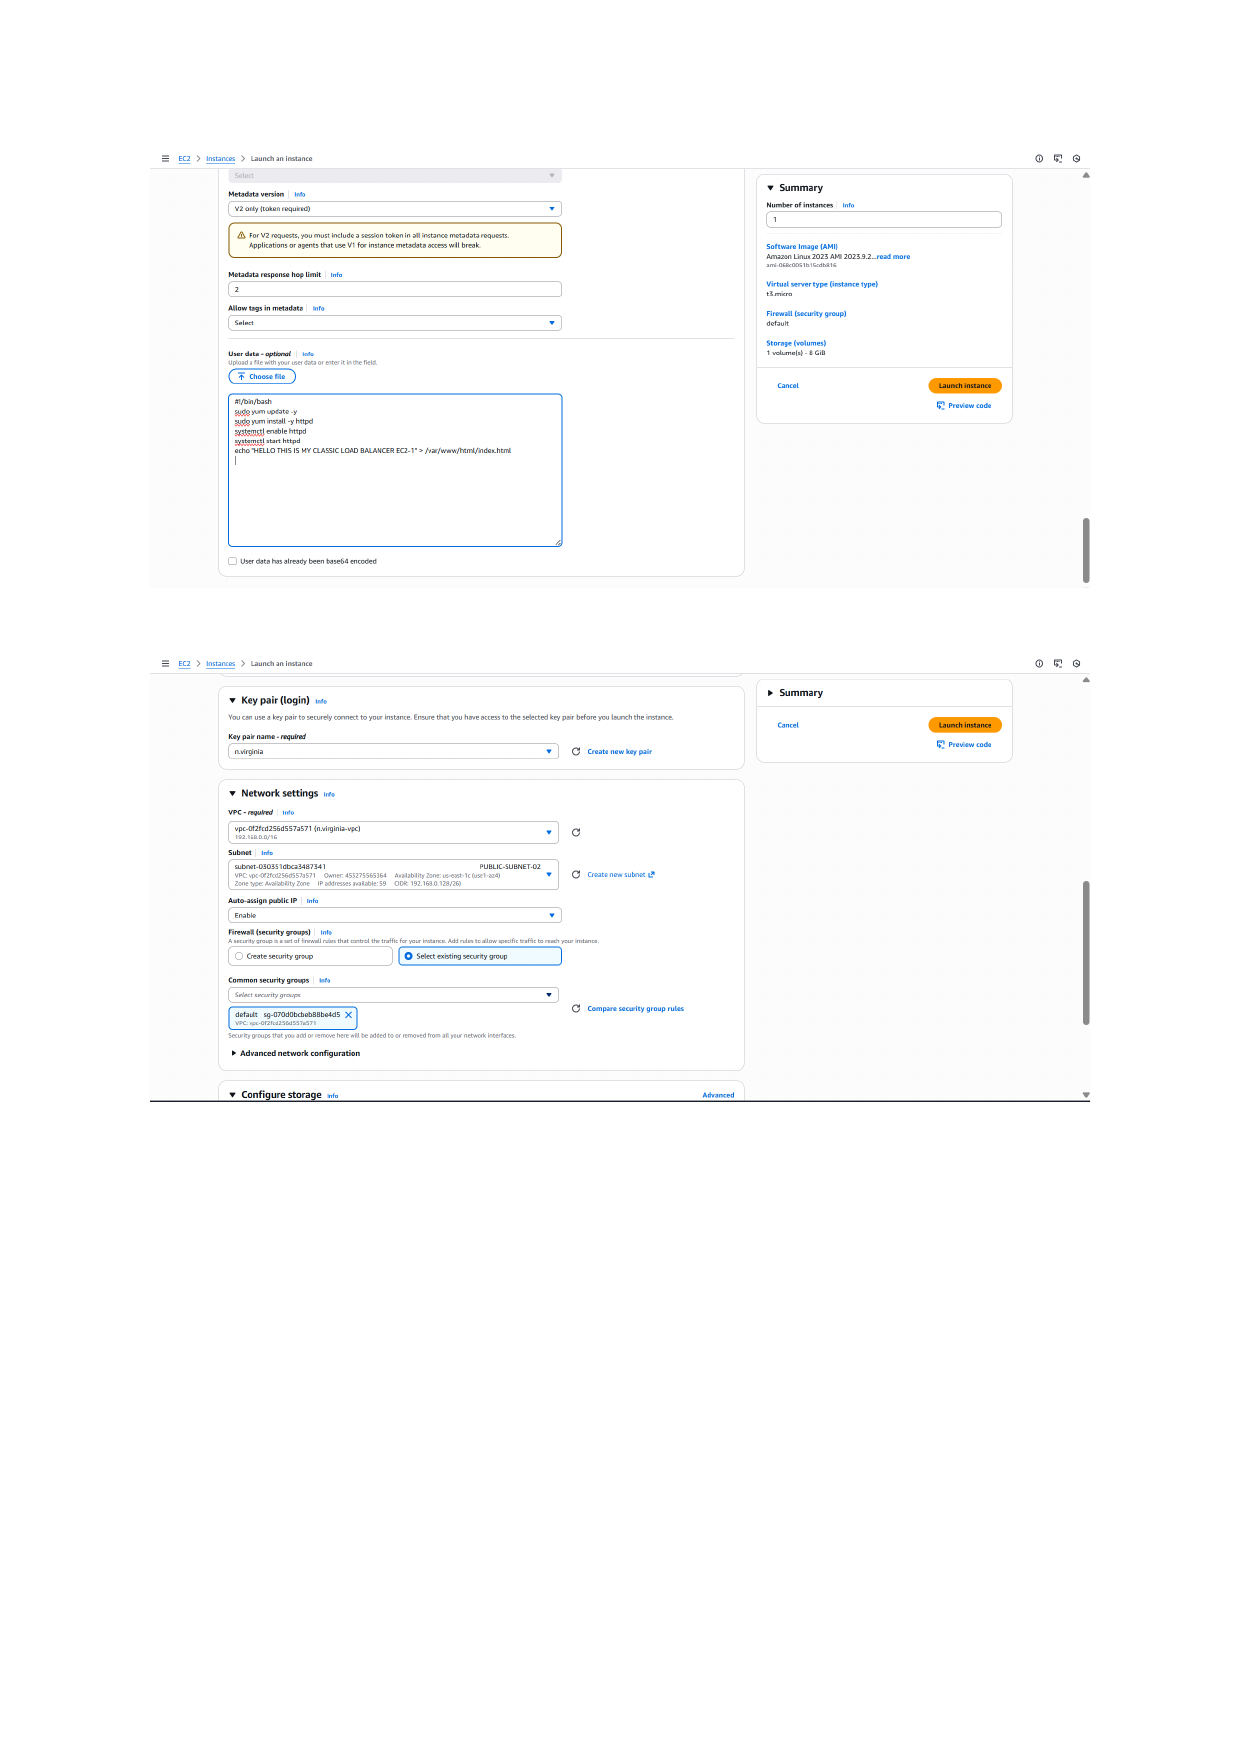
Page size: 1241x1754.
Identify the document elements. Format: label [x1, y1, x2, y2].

picture [150, 653, 1091, 1102]
picture [150, 150, 1091, 588]
